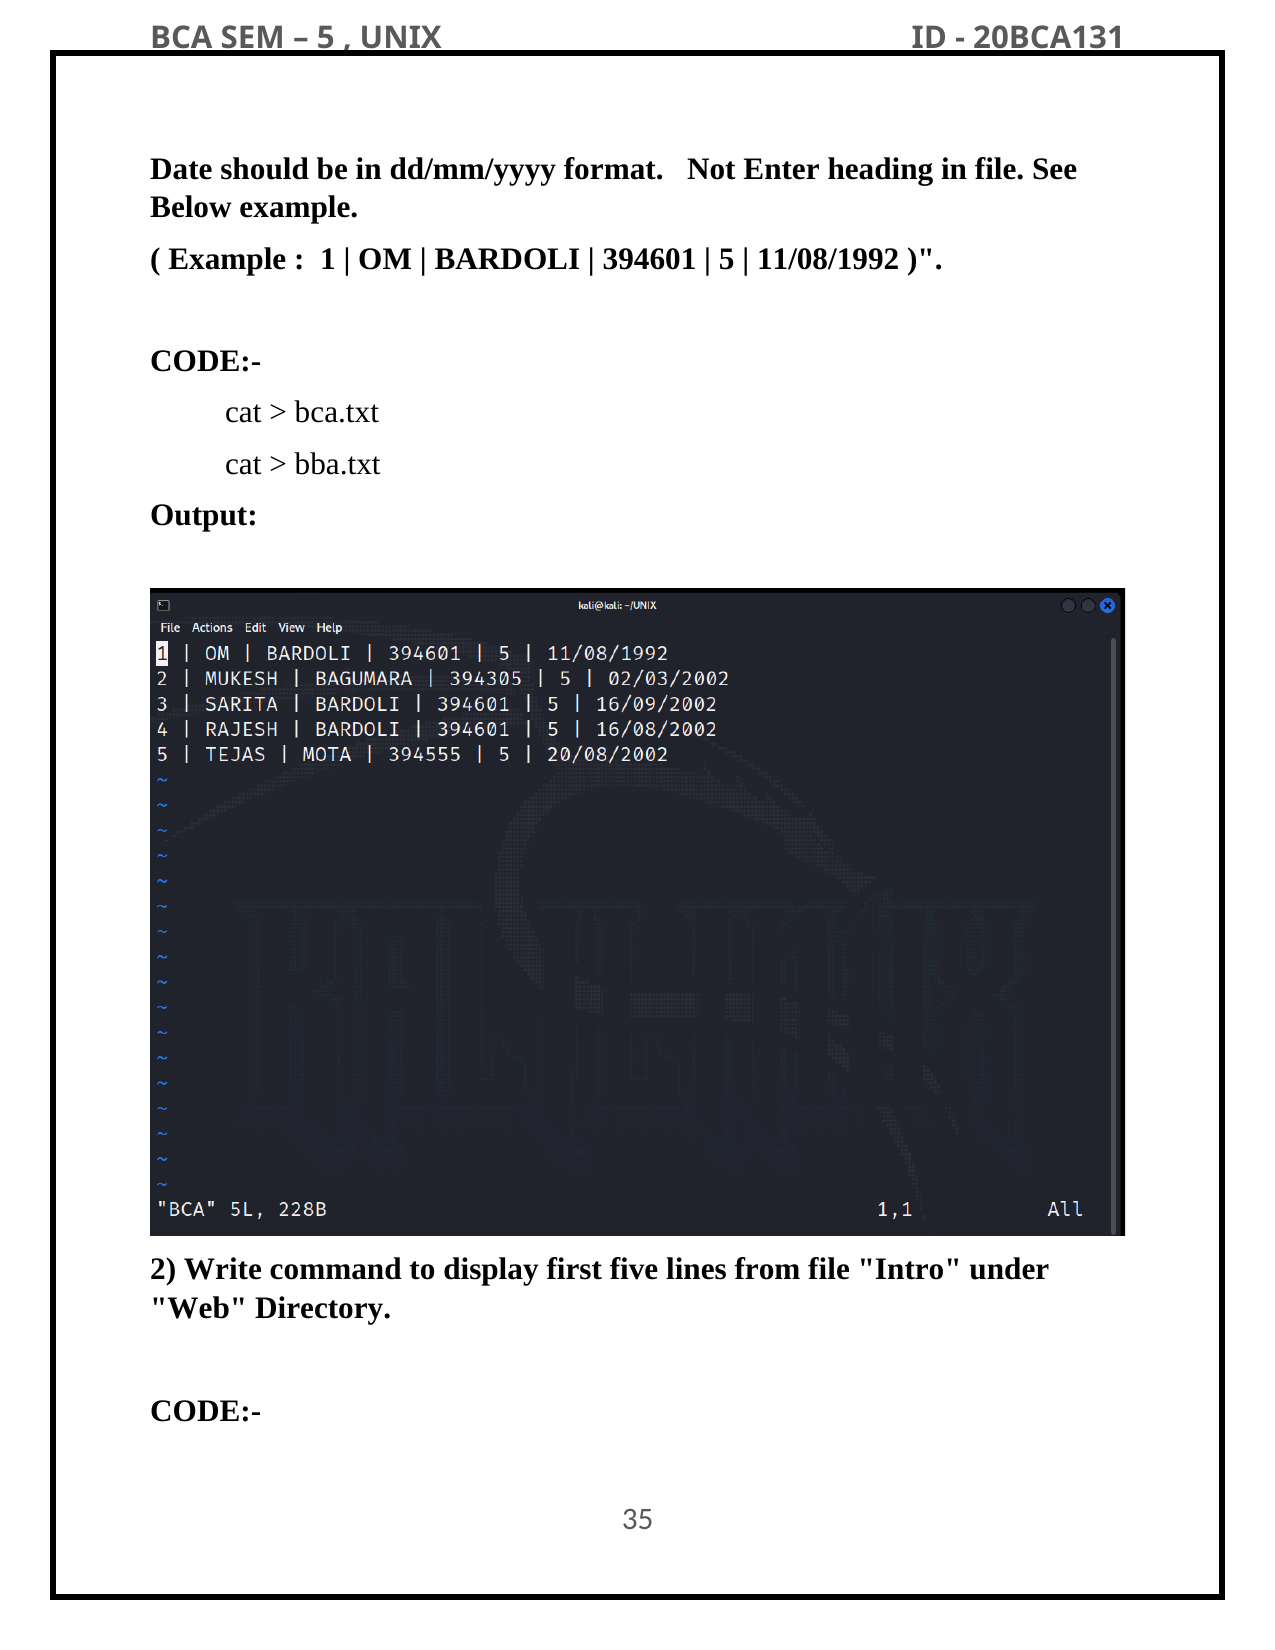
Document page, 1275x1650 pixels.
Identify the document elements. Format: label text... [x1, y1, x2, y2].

text cat > bba.txt [150, 445, 1125, 481]
picture [150, 588, 1125, 1236]
text 2) Write command to display first five lines from file "Intro" under "Web" Directory. [150, 1251, 1125, 1325]
text Date should be in dd/mm/yyyy format. Not Enter heading in file. See Below example. [150, 150, 1125, 225]
text Output: [150, 496, 1125, 532]
text CODE:- [150, 342, 1125, 378]
text CODE:- [150, 1392, 1125, 1428]
text cat > bca.txt [150, 394, 1125, 430]
text ( Example : 1 | OM | BARDOLI | 394601 | 5 | 11/08/1992 )". [150, 240, 1125, 276]
